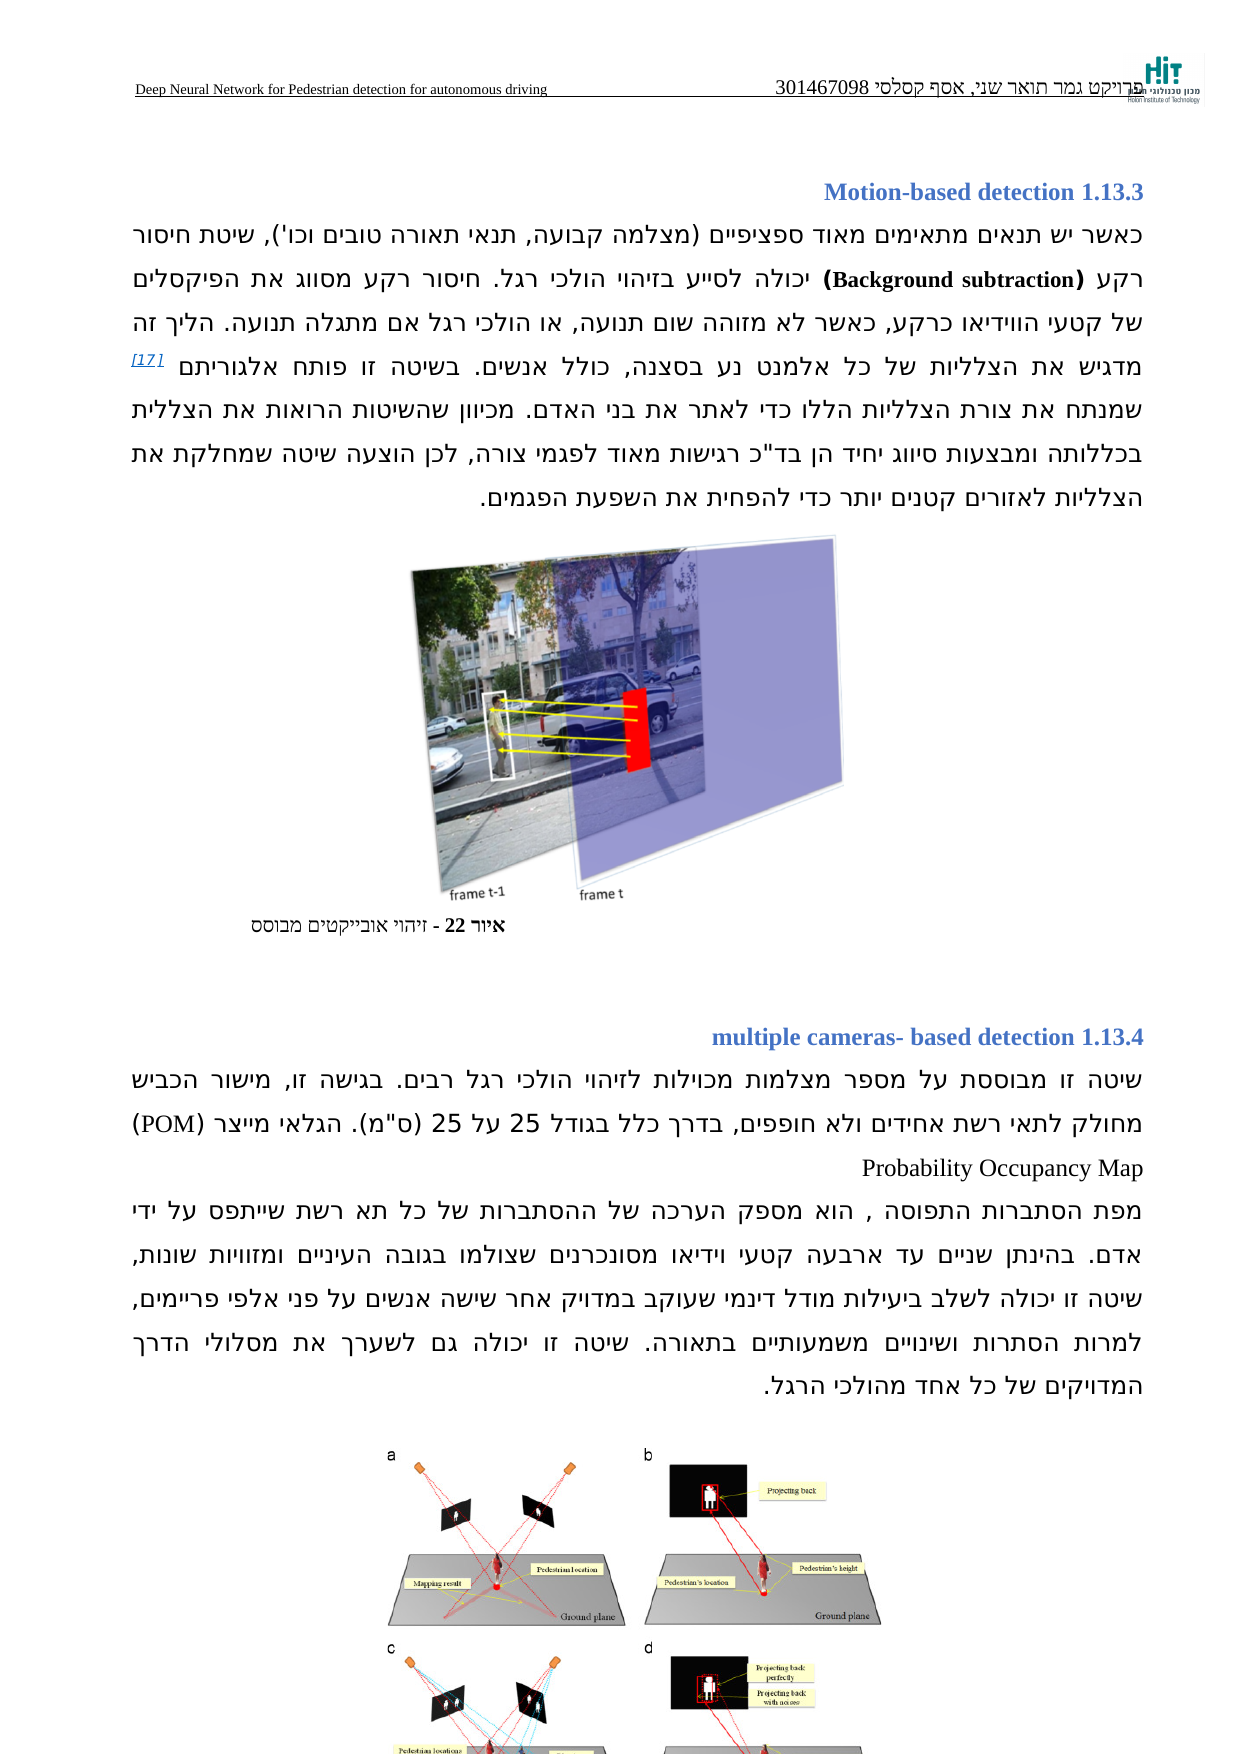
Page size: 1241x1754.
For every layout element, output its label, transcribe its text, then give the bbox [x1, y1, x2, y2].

picture [407, 531, 844, 911]
picture [387, 1448, 882, 1754]
subtitle 1.13.3 Motion-based detection [131, 177, 1144, 206]
picture [1123, 53, 1205, 107]
text כאשר יש תנאים מתאימים מאוד ספציפיים (מצלמה קבועה, תנאי תאורה טובים וכו'), שיטת חיסור רקע (Background subtraction) יכולה לסייע בזיהוי הולכי רגל. חיסור רקע מסווג את הפיקסלים של קטעי הווידיאו כרקע, כאשר לא מזוהה שום תנועה, או הולכי רגל אם מתגלה תנועה. הליך זה מדגיש את הצלליות של כל אלמנט נע בסצנה, כולל אנשים. בשיטה זו פותח אלגוריתם [17] שמנתח את צורת הצלליות הללו כדי לאתר את בני האדם. מכיוון שהשיטות הרואות את הצללית בכללותה ומבצעות סיווג יחיד הן בד"כ רגישות מאוד לפגמי צורה, לכן הוצעה שיטה שמחלקת את הצלליות לאזורים קטנים יותר כדי להפחית את השפעת הפגמים. [131, 221, 1144, 512]
subtitle 1.13.4 multiple cameras- based detection [131, 1022, 1144, 1051]
text שיטה זו מבוססת על מספר מצלמות מכוילות לזיהוי הולכי רגל רבים. בגישה זו, מישור הכביש מחולק לתאי רשת אחידים ולא חופפים, בדרך כלל בגודל 25 על 25 (ס"מ). הגלאי מייצר (POM) Probability Occupancy Map [131, 1065, 1144, 1182]
text מפת הסתברות התפוסה , הוא מספק הערכה של ההסתברות של כל תא רשת שייתפס על ידי אדם. בהינתן שניים עד ארבעה קטעי וידיאו מסונכרנים שצולמו בגובה העיניים ומזוויות שונות, שיטה זו יכולה לשלב ביעילות מודל דינמי שעוקב במדויק אחר שישה אנשים על פני אלפי פריימים, למרות הסתרות ושינויים משמעותיים בתאורה. שיטה זו יכולה גם לשערך את מסלולי הדרך המדויקים של כל אחד מהולכי הרגל. [131, 1197, 1144, 1401]
